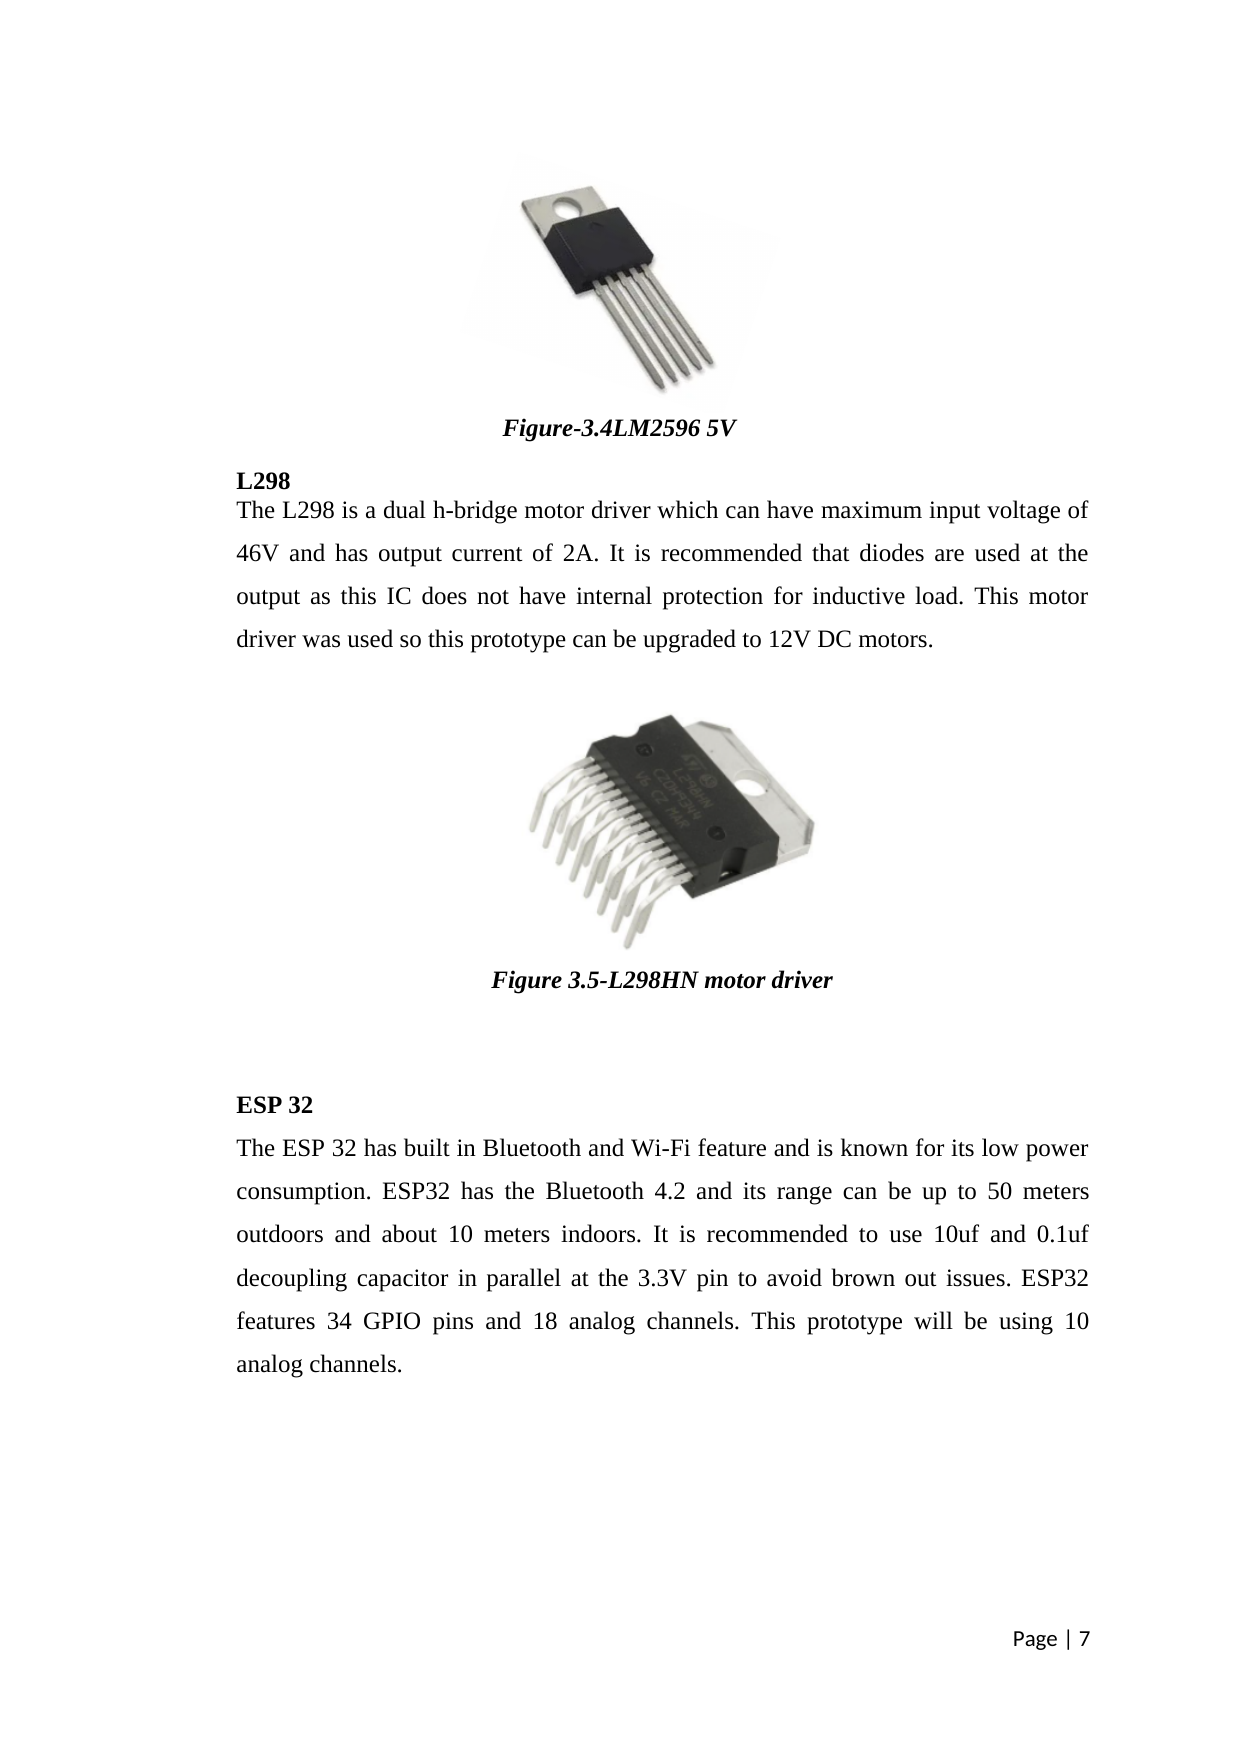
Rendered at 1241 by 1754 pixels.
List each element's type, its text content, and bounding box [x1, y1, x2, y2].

text ESP 32 [236, 1090, 1090, 1119]
picture [505, 696, 821, 965]
text The L298 is a dual h-bridge motor driver which can have maximum input voltage of 46V and has output current of 2A. It is recommended that diodes are used at the output as this IC does not have internal protection for inductive load. This motor driver was used so this prototype can be upgraded to 12V DC motors. [236, 495, 1090, 653]
text The ESP 32 has built in Bluetooth and Wi-Fi feature and is known for its low power consumption. ESP32 has the Bluetooth 4.2 and its range can be up to 50 meters outdoors and about 10 meters indoors. It is recommended to use 10uf and 0.1uf decoupling capacitor in parallel at the 3.3V pin to avoid brown out issues. ESP32 features 34 GPIO pins and 18 analog channels. This prototype will be using 10 analog channels. [236, 1133, 1090, 1378]
picture [460, 152, 780, 412]
text Figure 3.5-L298HN motor driver [236, 965, 1090, 994]
text L298 [236, 466, 1090, 495]
